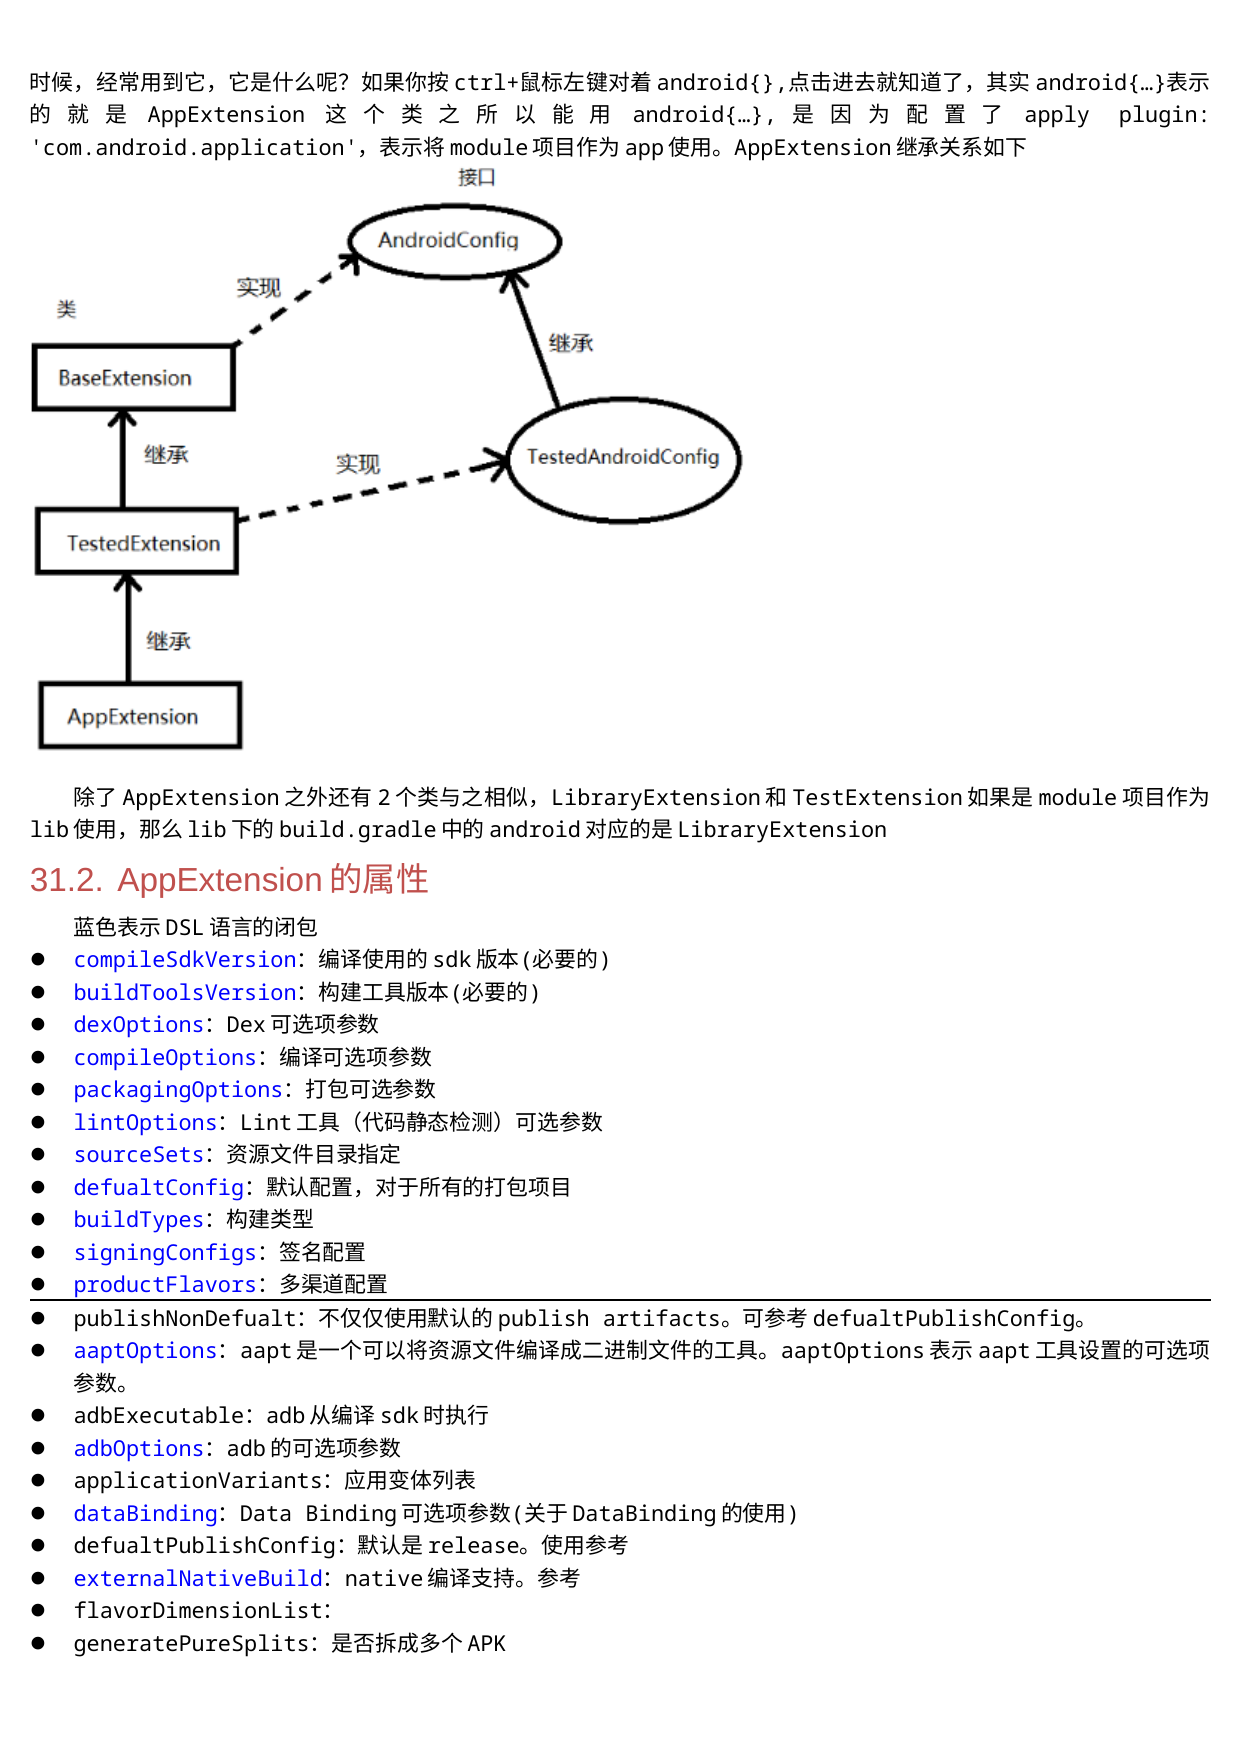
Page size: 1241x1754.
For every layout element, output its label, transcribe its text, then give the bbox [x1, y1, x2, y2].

list compileSdkVersion：编译使用的sdk版本(必要的) [29, 942, 1211, 974]
text 蓝色表示DSL语言的闭包 [29, 909, 1211, 942]
subtitle AppExtension的属性 [29, 844, 1211, 909]
list lintOptions：Lint工具（代码静态检测）可选参数 [29, 1104, 1211, 1137]
list externalNativeBuild：native编译支持。参考 [29, 1561, 1211, 1593]
list adbExecutable：adb从编译sdk时执行 [29, 1398, 1211, 1431]
list compileOptions：编译可选项参数 [29, 1039, 1211, 1072]
list generatePureSplits：是否拆成多个APK [29, 1626, 1211, 1658]
list defualtPublishConfig：默认是release。使用参考 [29, 1528, 1211, 1561]
list aaptOptions：aapt是一个可以将资源文件编译成二进制文件的工具。aaptOptions表示aapt工具设置的可选项参数。 [29, 1333, 1211, 1398]
list dexOptions：Dex可选项参数 [29, 1007, 1211, 1039]
list dataBinding：Data Binding可选项参数(关于DataBinding的使用) [29, 1496, 1211, 1528]
list packagingOptions：打包可选参数 [29, 1072, 1211, 1104]
list publishNonDefualt：不仅仅使用默认的publish artifacts。可参考defualtPublishConfig。 [29, 1301, 1211, 1333]
list defualtConfig：默认配置，对于所有的打包项目 [29, 1169, 1211, 1202]
text 除了AppExtension之外还有2个类与之相似，LibraryExtension和TestExtension如果是module项目作为lib使用，那么lib下的build.gradle中的android对应的是LibraryExtension [29, 779, 1211, 844]
list signingConfigs：签名配置 [29, 1234, 1211, 1267]
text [29, 64, 1211, 162]
list buildTypes：构建类型 [29, 1202, 1211, 1234]
list applicationVariants：应用变体列表 [29, 1463, 1211, 1496]
picture [29, 162, 752, 767]
list flavorDimensionList： [29, 1593, 1211, 1626]
list adbOptions：adb的可选项参数 [29, 1431, 1211, 1463]
list buildToolsVersion：构建工具版本(必要的) [29, 974, 1211, 1007]
list sourceSets：资源文件目录指定 [29, 1137, 1211, 1169]
list productFlavors：多渠道配置 [29, 1267, 1211, 1301]
